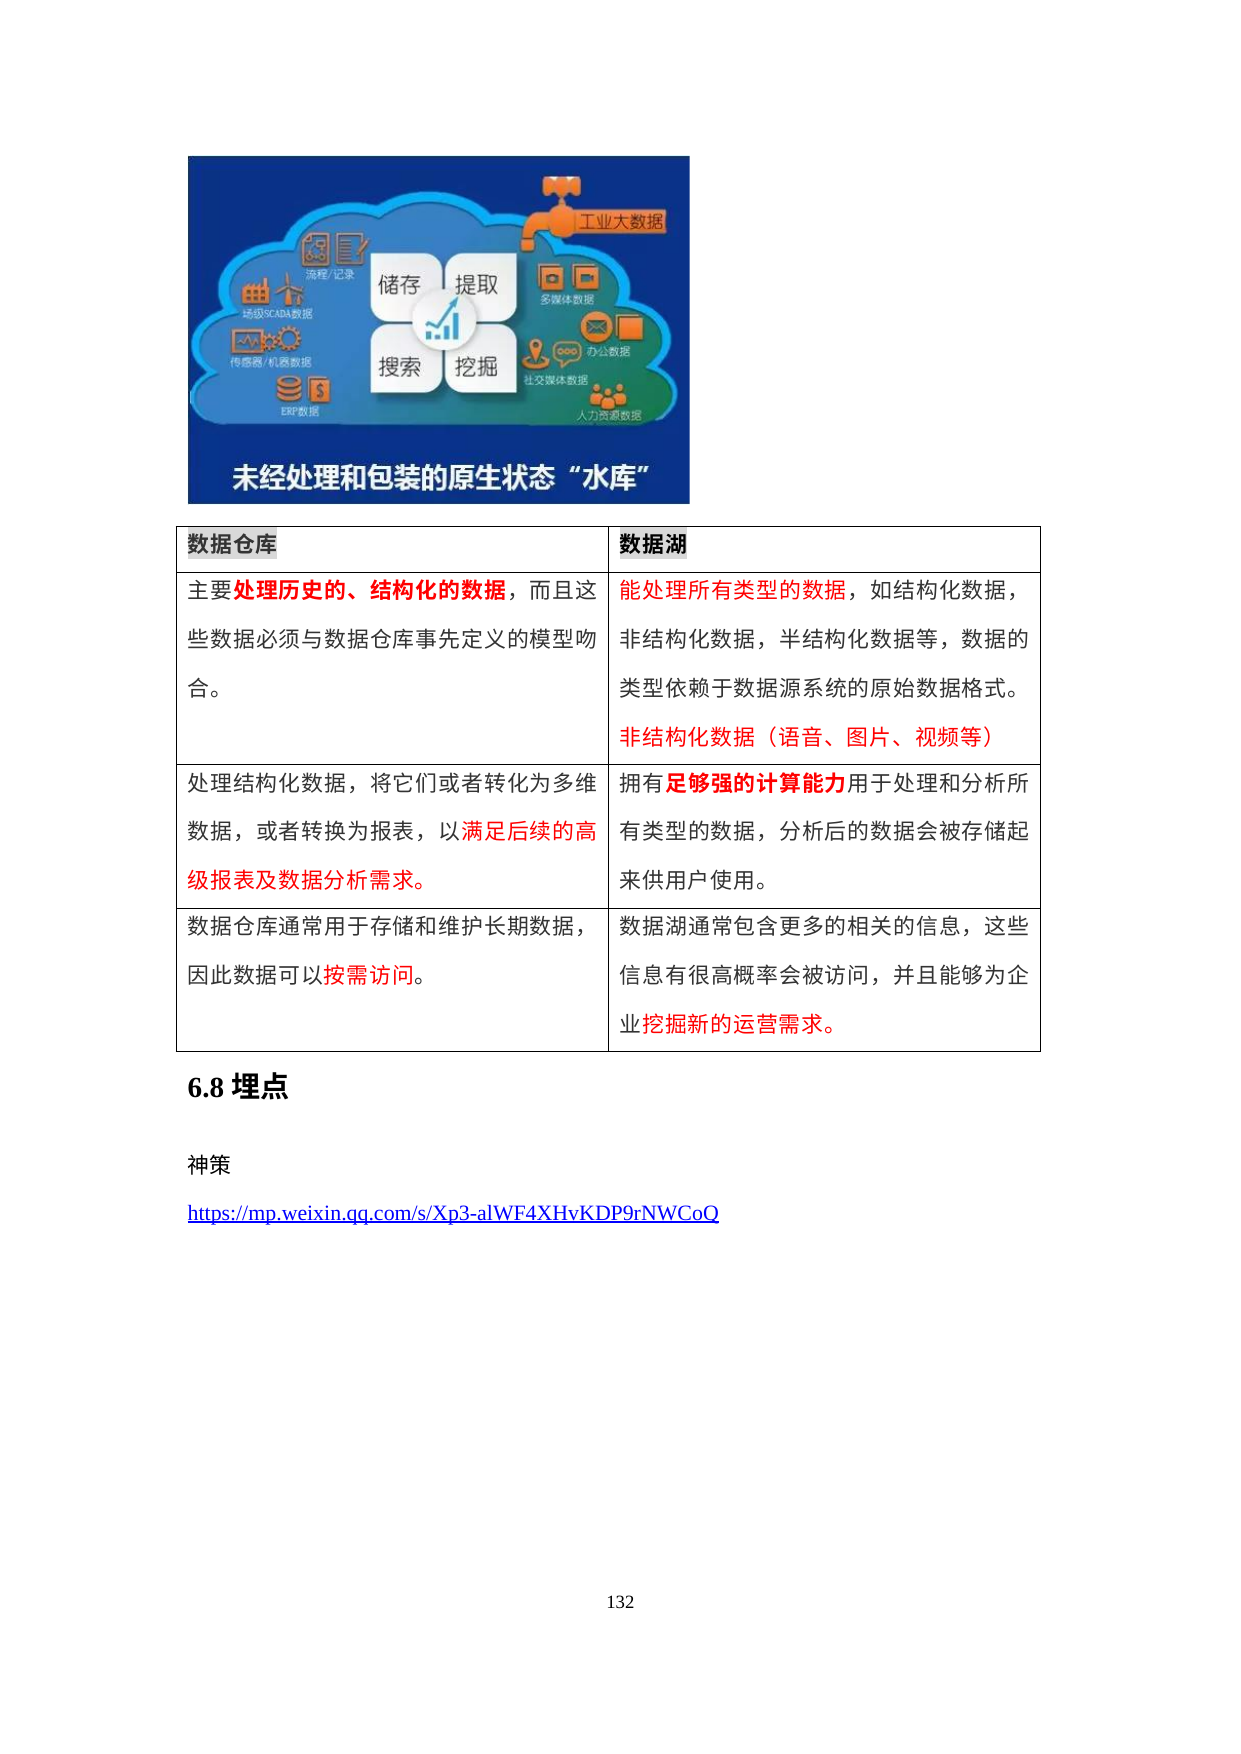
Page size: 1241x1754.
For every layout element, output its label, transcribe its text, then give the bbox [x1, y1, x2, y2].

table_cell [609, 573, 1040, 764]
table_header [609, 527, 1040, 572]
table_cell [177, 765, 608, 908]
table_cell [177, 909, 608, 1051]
text https://mp.weixin.qq.com/s/Xp3-alWF4XHvKDP9rNWCoQ [187, 1196, 1053, 1228]
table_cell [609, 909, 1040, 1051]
subtitle 6.8 埋点 [187, 1052, 1053, 1117]
text 神策 [187, 1148, 1053, 1180]
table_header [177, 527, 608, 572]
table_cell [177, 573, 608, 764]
picture [187, 155, 690, 505]
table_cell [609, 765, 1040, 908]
